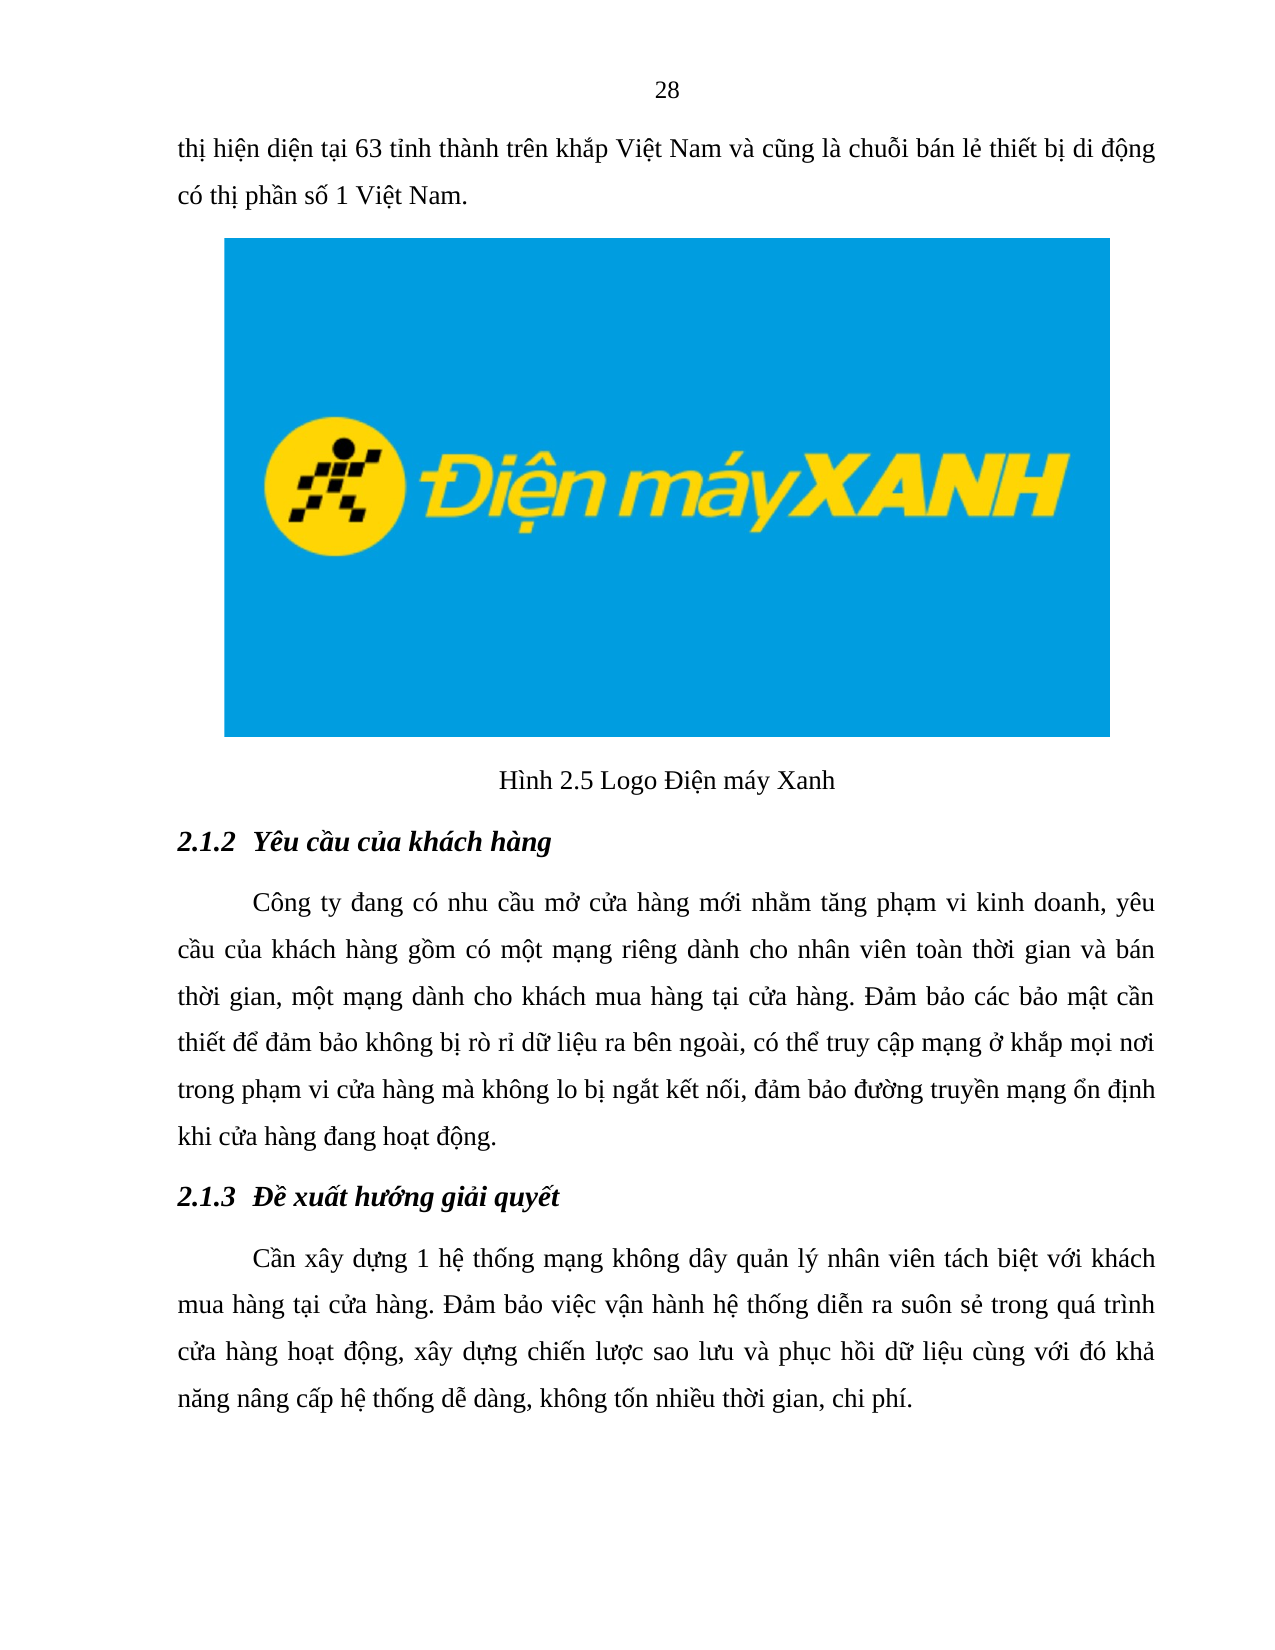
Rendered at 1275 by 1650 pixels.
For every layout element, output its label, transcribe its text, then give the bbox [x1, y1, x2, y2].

picture [488, 470, 606, 534]
subtitle Đề xuất hướng giải quyết [177, 1179, 1157, 1212]
subtitle Yêu cầu của khách hàng [177, 824, 1157, 857]
text Công ty đang có nhu cầu mở cửa hàng mới nhằm tăng phạm vi kinh doanh, yêu cầu của khách hàng gồm có một mạng riêng dành cho nhân viên toàn thời gian và bán thời gian, một mạng dành cho khách mua hàng tại cửa hàng. Đảm bảo các bảo mật cần thiết để đảm bảo không bị rò rỉ dữ liệu ra bên ngoài, có thể truy cập mạng ở khắp mọi nơi trong phạm vi cửa hàng mà không lo bị ngắt kết nối, đảm bảo đường truyền mạng ổn định khi cửa hàng đang hoạt động. [177, 886, 1157, 1151]
picture [420, 454, 493, 517]
text Cần xây dựng 1 hệ thống mạng không dây quản lý nhân viên tách biệt với khách mua hàng tại cửa hàng. Đảm bảo việc vận hành hệ thống diễn ra suôn sẻ trong quá trình cửa hàng hoạt động, xây dựng chiến lược sao lưu và phục hồi dữ liệu cùng với đó khả năng nâng cấp hệ thống dễ dàng, không tốn nhiều thời gian, chi phí. [177, 1242, 1157, 1413]
picture [725, 451, 743, 466]
picture [788, 453, 1070, 517]
picture [525, 451, 556, 466]
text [177, 132, 1157, 210]
picture [618, 470, 801, 533]
picture [502, 454, 517, 466]
picture [264, 417, 406, 556]
